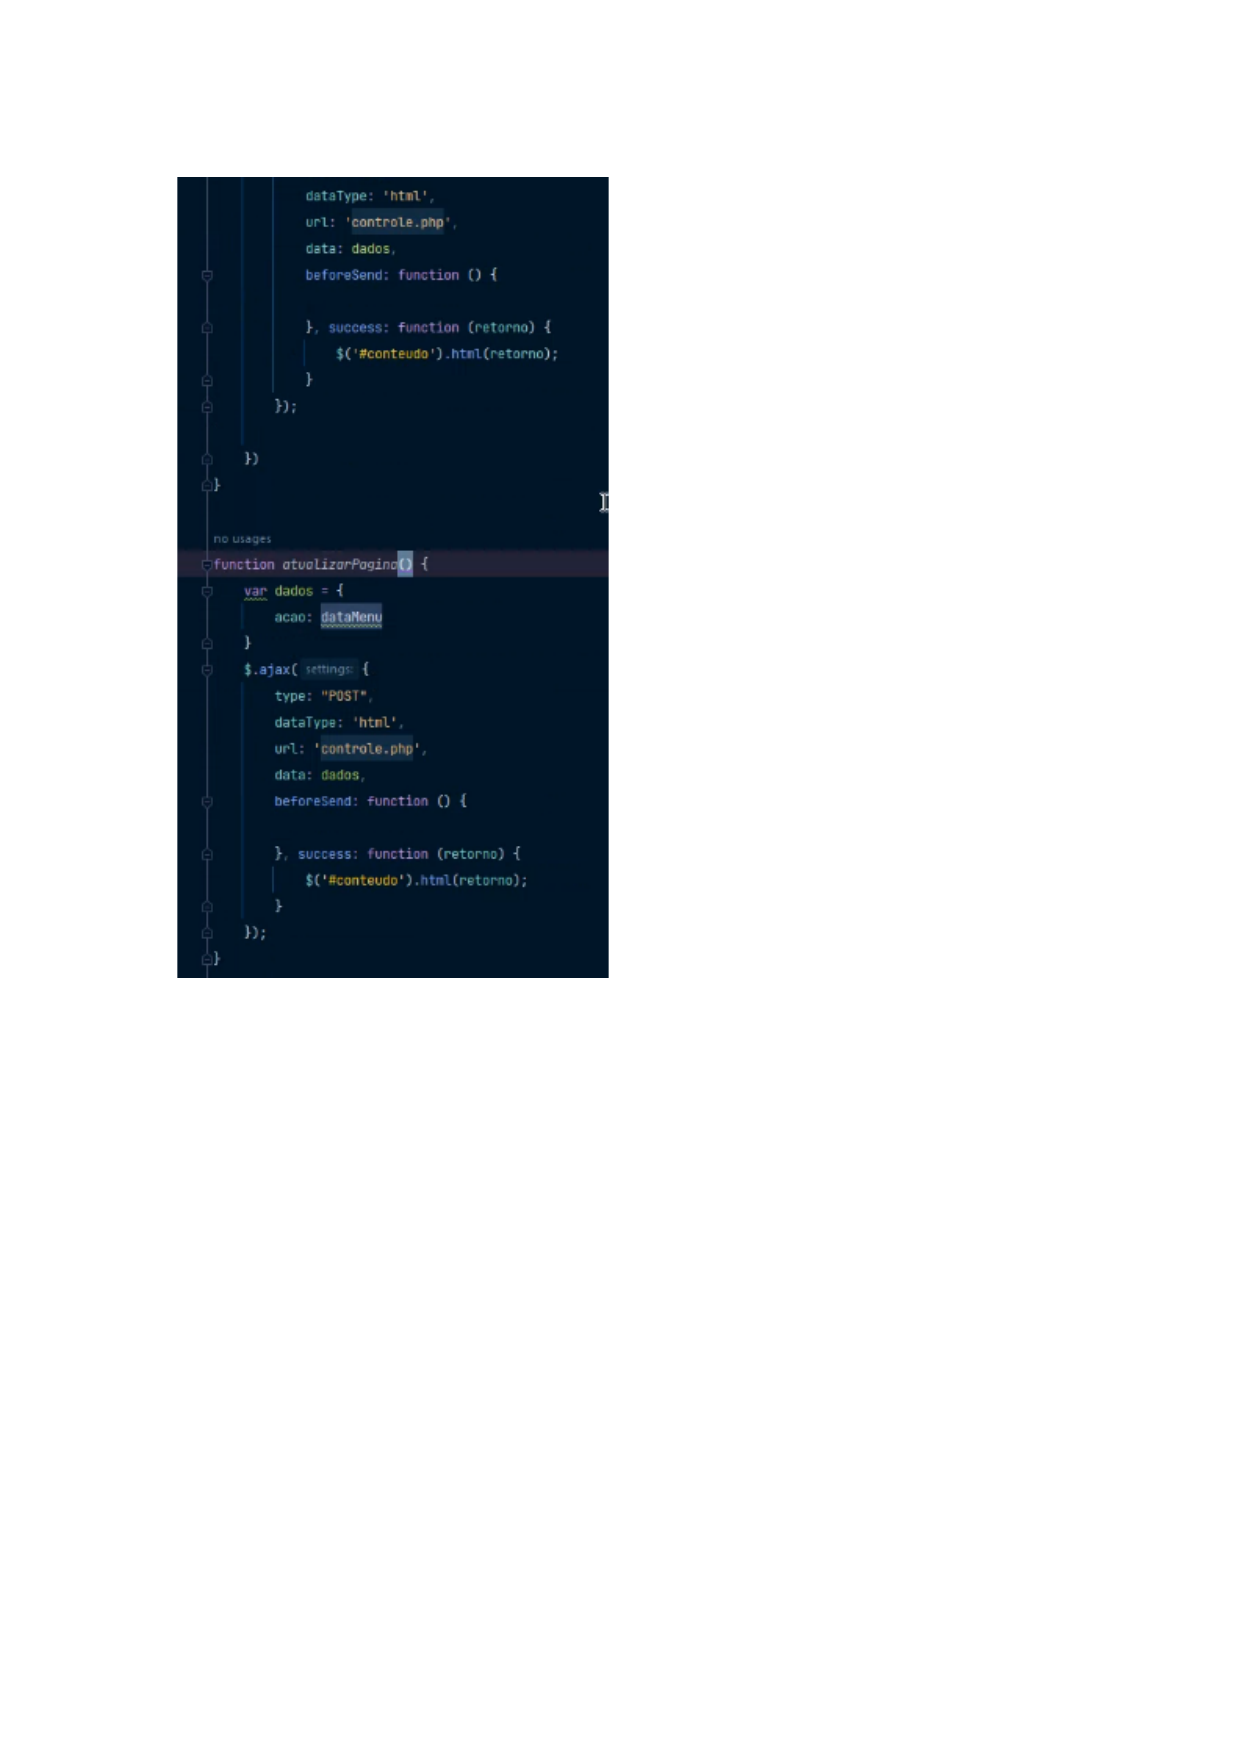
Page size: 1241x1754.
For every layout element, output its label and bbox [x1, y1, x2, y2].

picture [177, 177, 609, 978]
